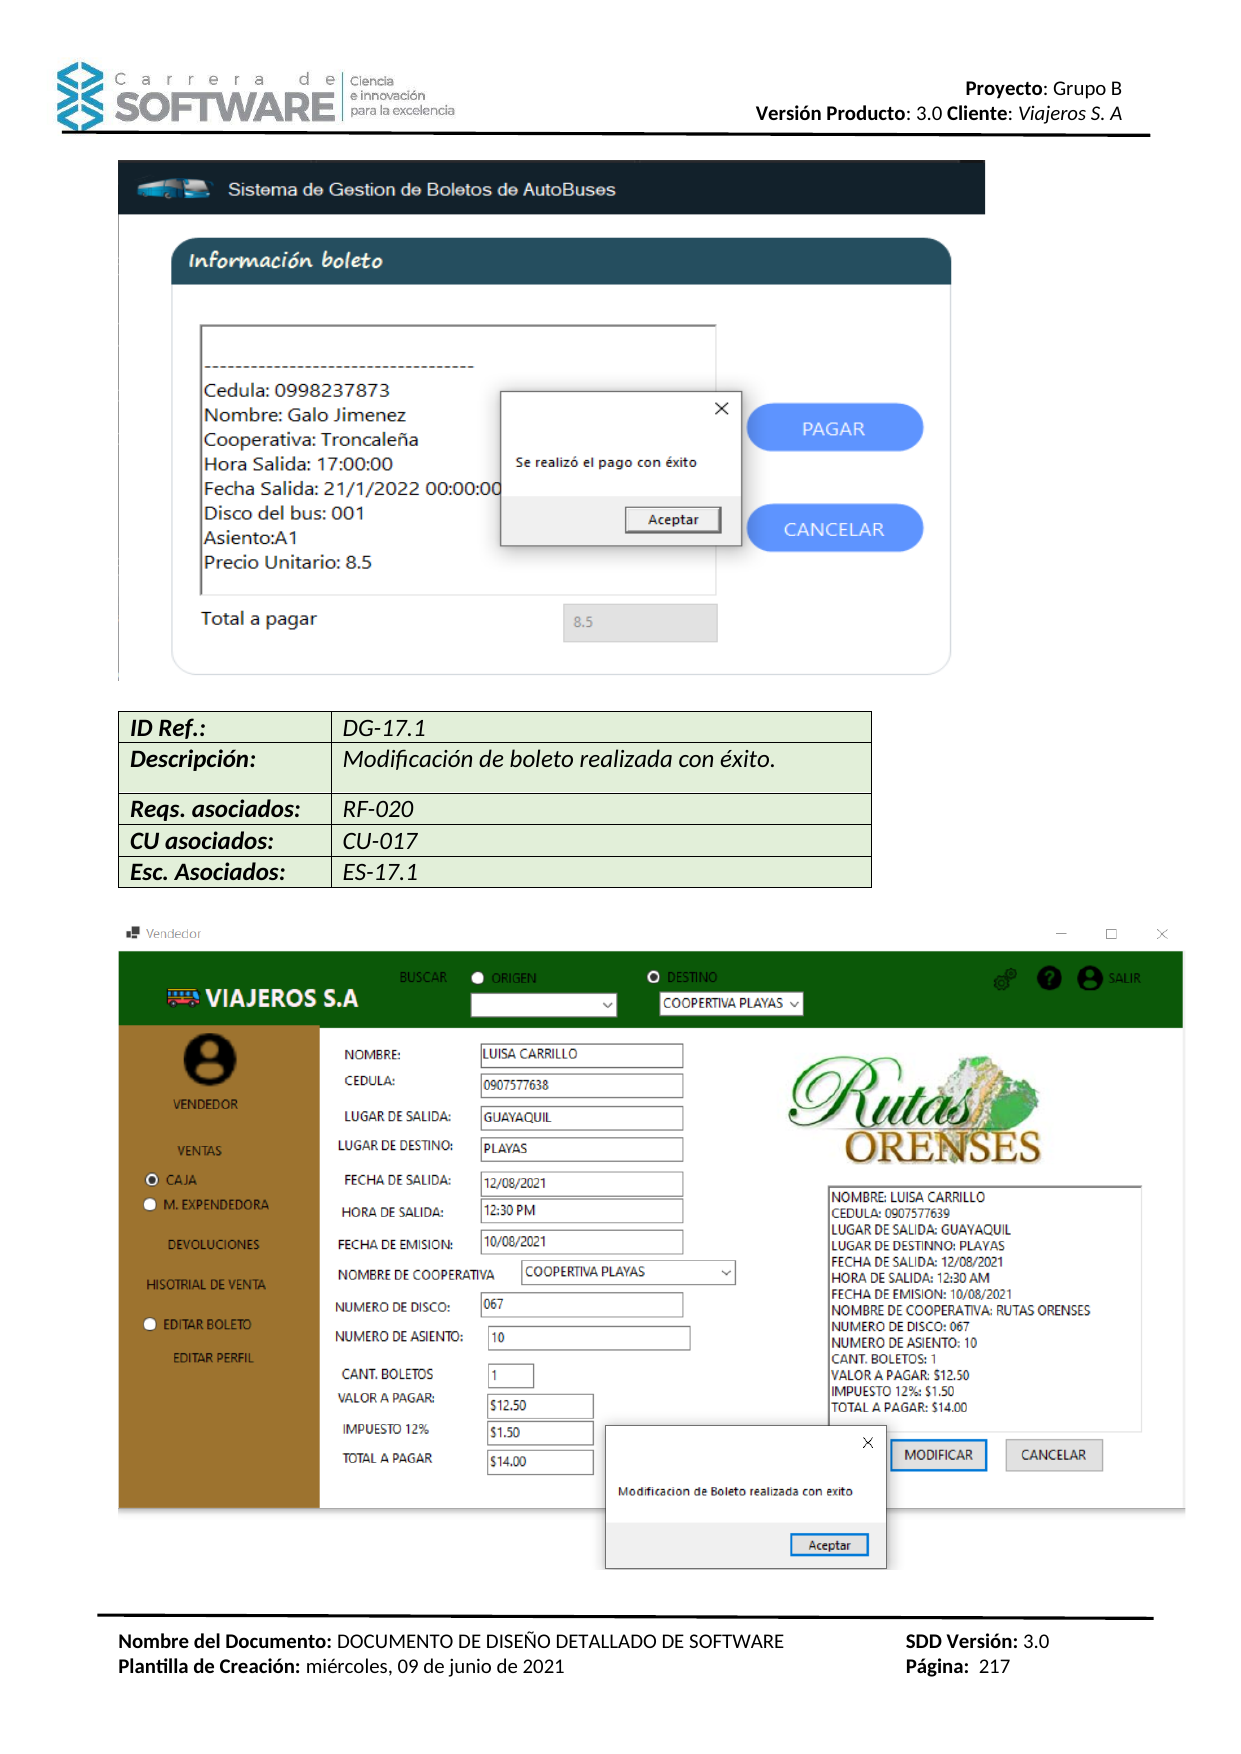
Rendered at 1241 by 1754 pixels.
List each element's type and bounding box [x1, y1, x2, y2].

picture [46, 46, 461, 154]
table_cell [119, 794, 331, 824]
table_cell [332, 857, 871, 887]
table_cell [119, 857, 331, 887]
picture [118, 919, 1186, 1570]
picture [118, 160, 986, 681]
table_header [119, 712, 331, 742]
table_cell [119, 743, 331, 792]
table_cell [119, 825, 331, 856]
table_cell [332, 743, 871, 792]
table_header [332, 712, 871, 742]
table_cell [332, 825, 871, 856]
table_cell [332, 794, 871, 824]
